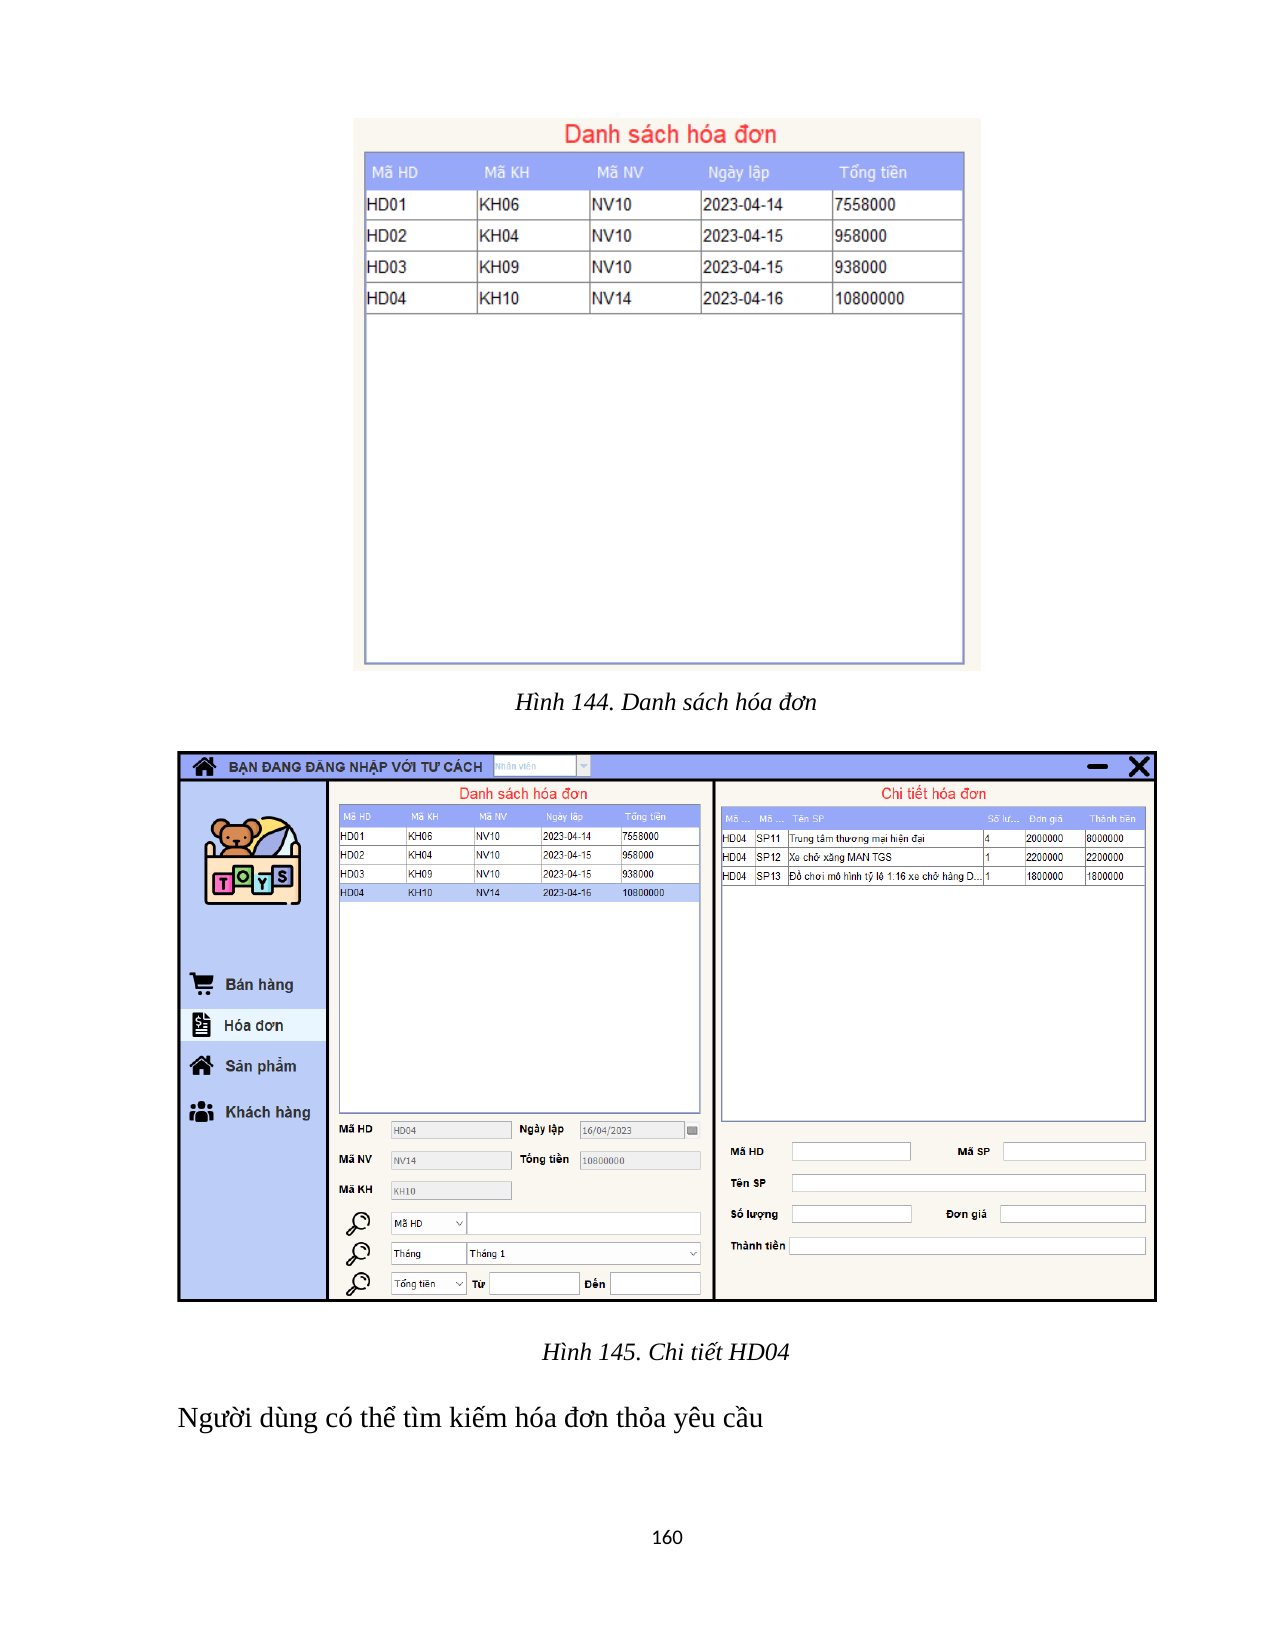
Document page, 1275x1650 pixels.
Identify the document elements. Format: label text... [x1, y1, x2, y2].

text Người dùng có thể tìm kiếm hóa đơn thỏa yêu cầu [177, 1401, 1157, 1434]
picture [353, 118, 981, 671]
picture [177, 751, 1157, 1302]
